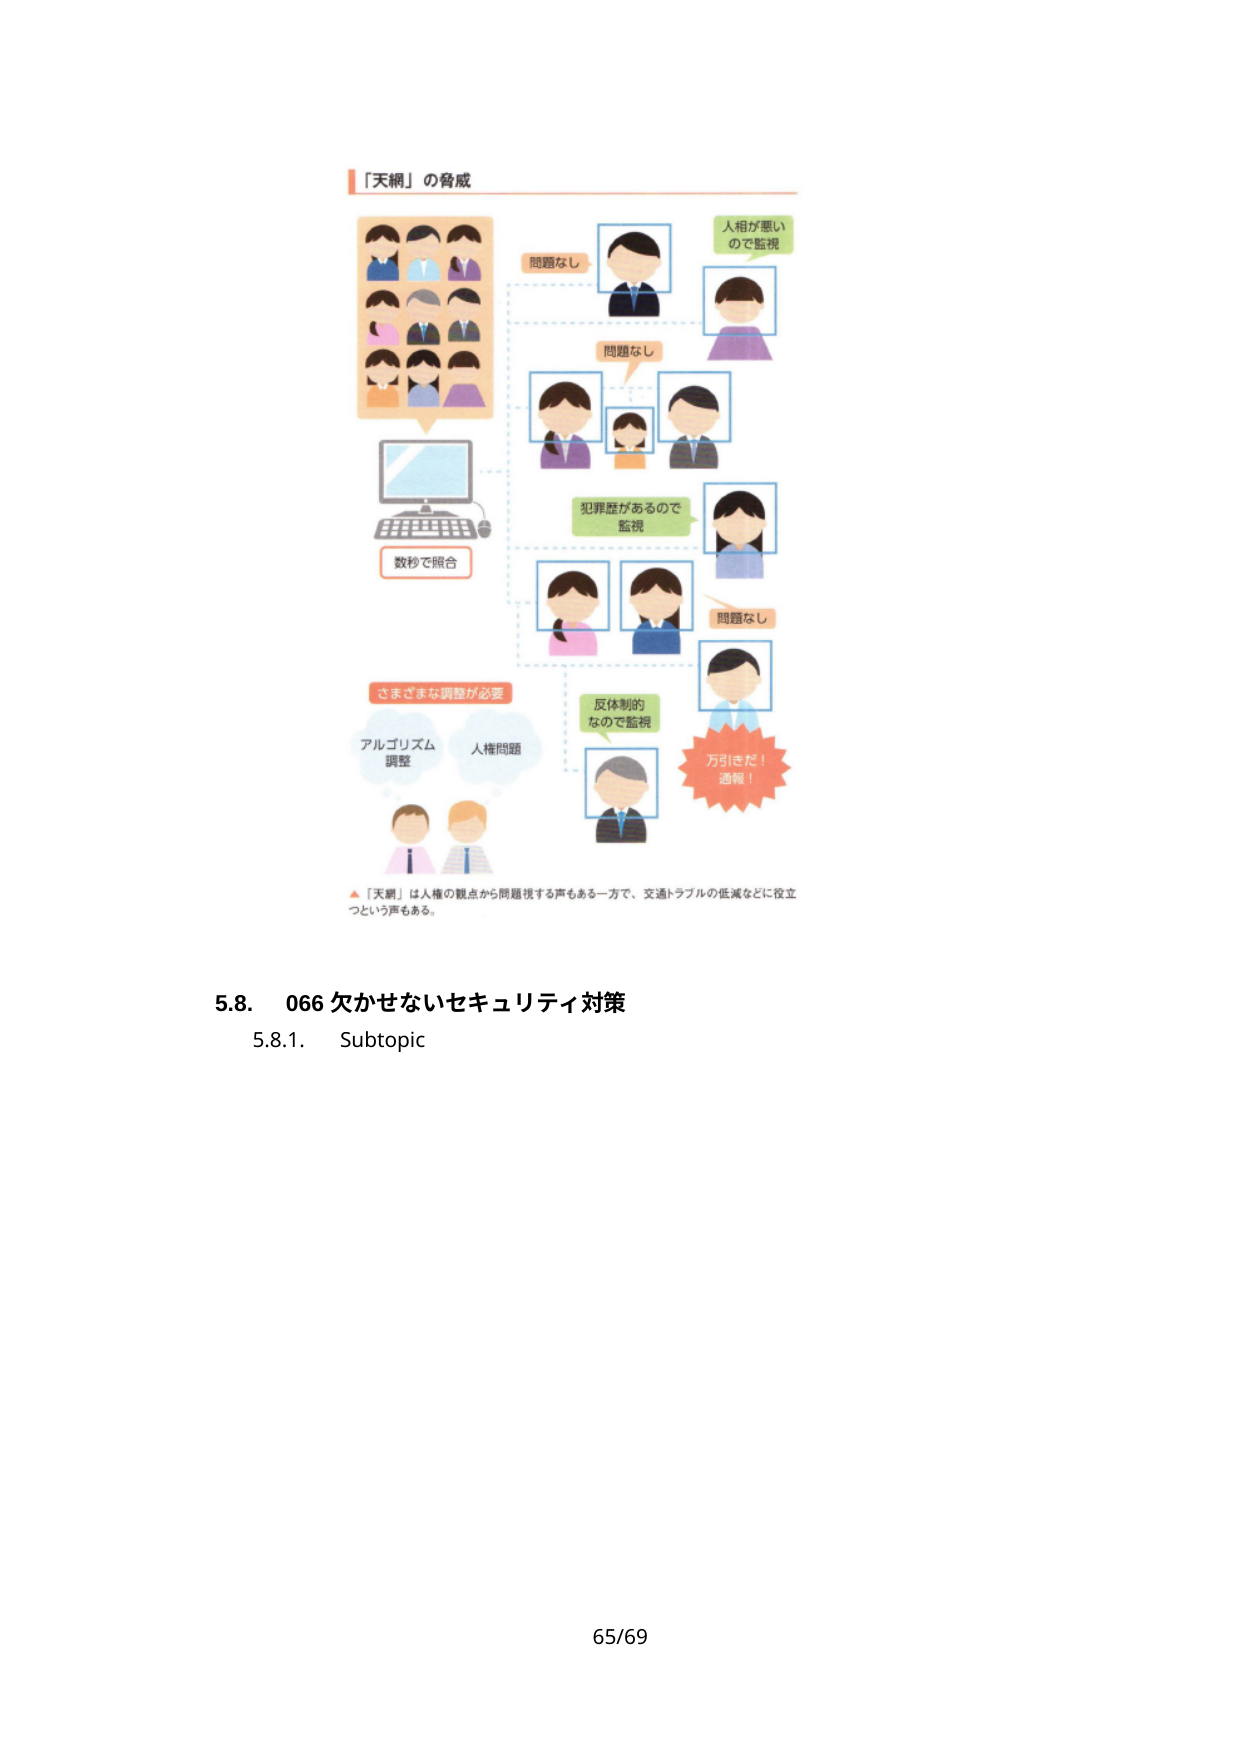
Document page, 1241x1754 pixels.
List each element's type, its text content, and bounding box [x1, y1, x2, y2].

list Subtopic [252, 1021, 1063, 1058]
subtitle 066 欠かせないセキュリティ対策 [215, 983, 1058, 1021]
picture [339, 158, 809, 927]
